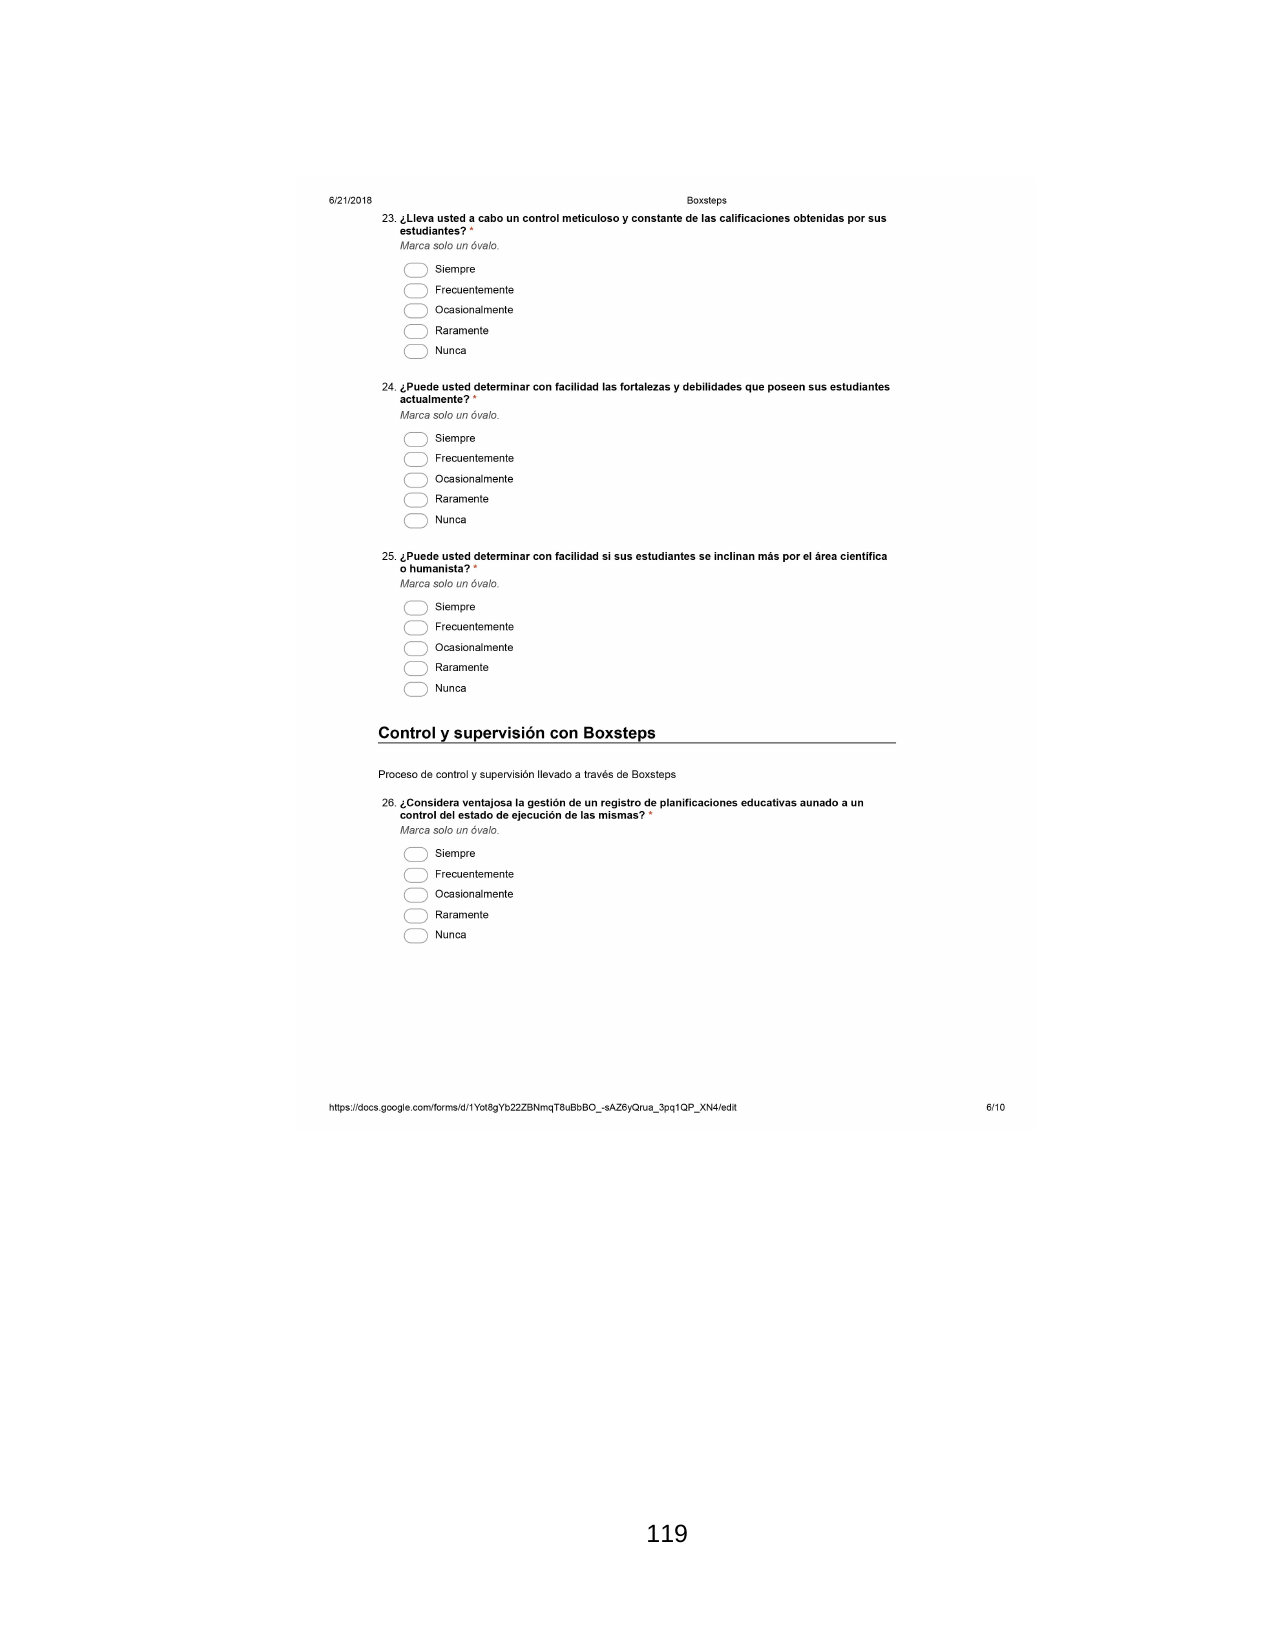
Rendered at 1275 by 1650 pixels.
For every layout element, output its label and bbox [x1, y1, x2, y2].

picture [297, 177, 1037, 1131]
